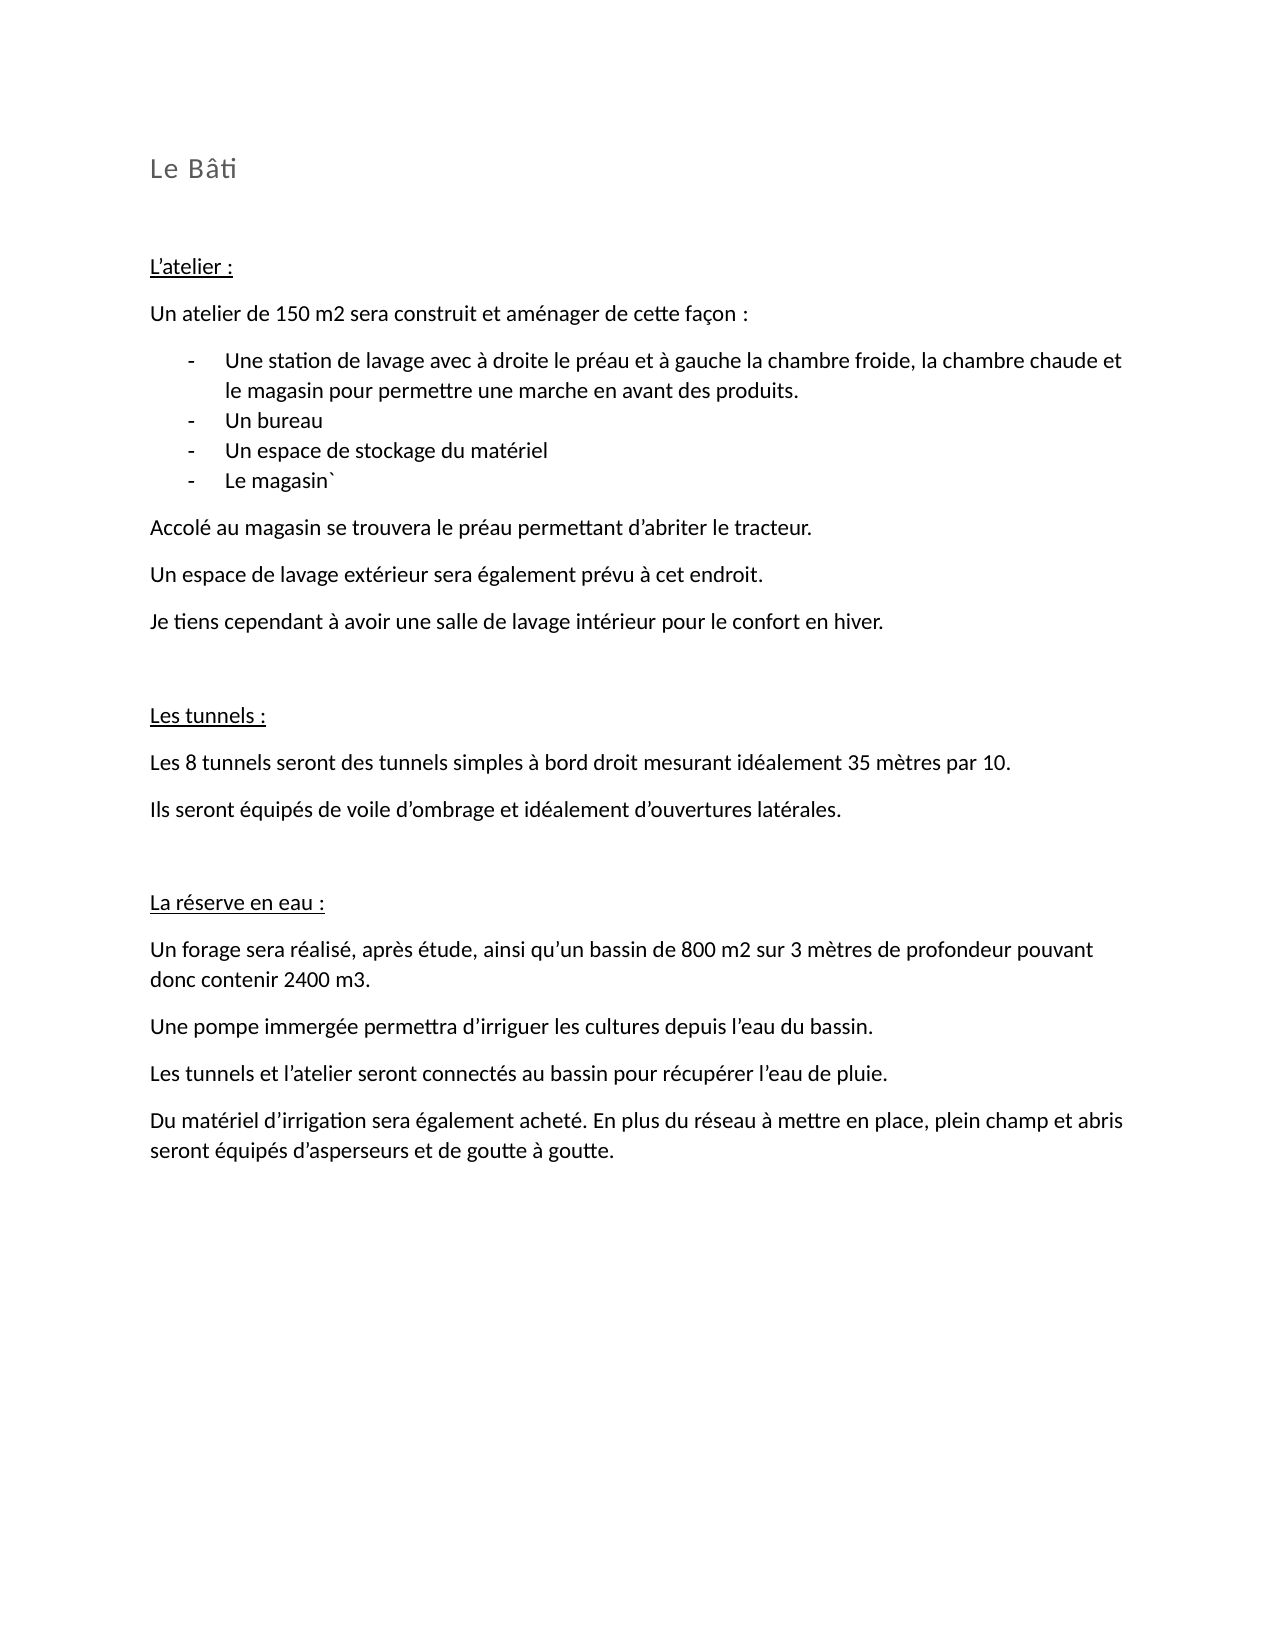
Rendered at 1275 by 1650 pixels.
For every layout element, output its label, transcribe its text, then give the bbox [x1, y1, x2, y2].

text Ils seront équipés de voile d’ombrage et idéalement d’ouvertures latérales. [150, 795, 1125, 823]
text Accolé au magasin se trouvera le préau permettant d’abriter le tracteur. [150, 513, 1125, 541]
text Un espace de lavage extérieur sera également prévu à cet endroit. [150, 560, 1125, 588]
text Un atelier de 150 m2 sera construit et aménager de cette façon : [150, 299, 1125, 327]
text Les tunnels : [150, 701, 1125, 729]
list Un espace de stockage du matériel [187, 436, 1125, 464]
text Un forage sera réalisé, après étude, ainsi qu’un bassin de 800 m2 sur 3 mètres de profondeur pouvant donc contenir 2400 m3. [150, 935, 1125, 993]
text Les tunnels et l’atelier seront connectés au bassin pour récupérer l’eau de pluie. [150, 1059, 1125, 1087]
subtitle Le Bâti [150, 150, 1125, 186]
text Du matériel d’irrigation sera également acheté. En plus du réseau à mettre en place, plein champ et abris seront équipés d’asperseurs et de goutte à goutte. [150, 1106, 1125, 1164]
text Une pompe immergée permettra d’irriguer les cultures depuis l’eau du bassin. [150, 1012, 1125, 1040]
text Je tiens cependant à avoir une salle de lavage intérieur pour le confort en hiver. [150, 607, 1125, 635]
text Les 8 tunnels seront des tunnels simples à bord droit mesurant idéalement 35 mètres par 10. [150, 748, 1125, 776]
list Le magasin` [187, 467, 1125, 494]
list Une station de lavage avec à droite le préau et à gauche la chambre froide, la chambre chaude et le magasin pour permettre une marche en avant des produits. [187, 346, 1125, 404]
text L’atelier : [150, 252, 1125, 280]
list Un bureau [187, 406, 1125, 434]
text La réserve en eau : [150, 888, 1125, 916]
